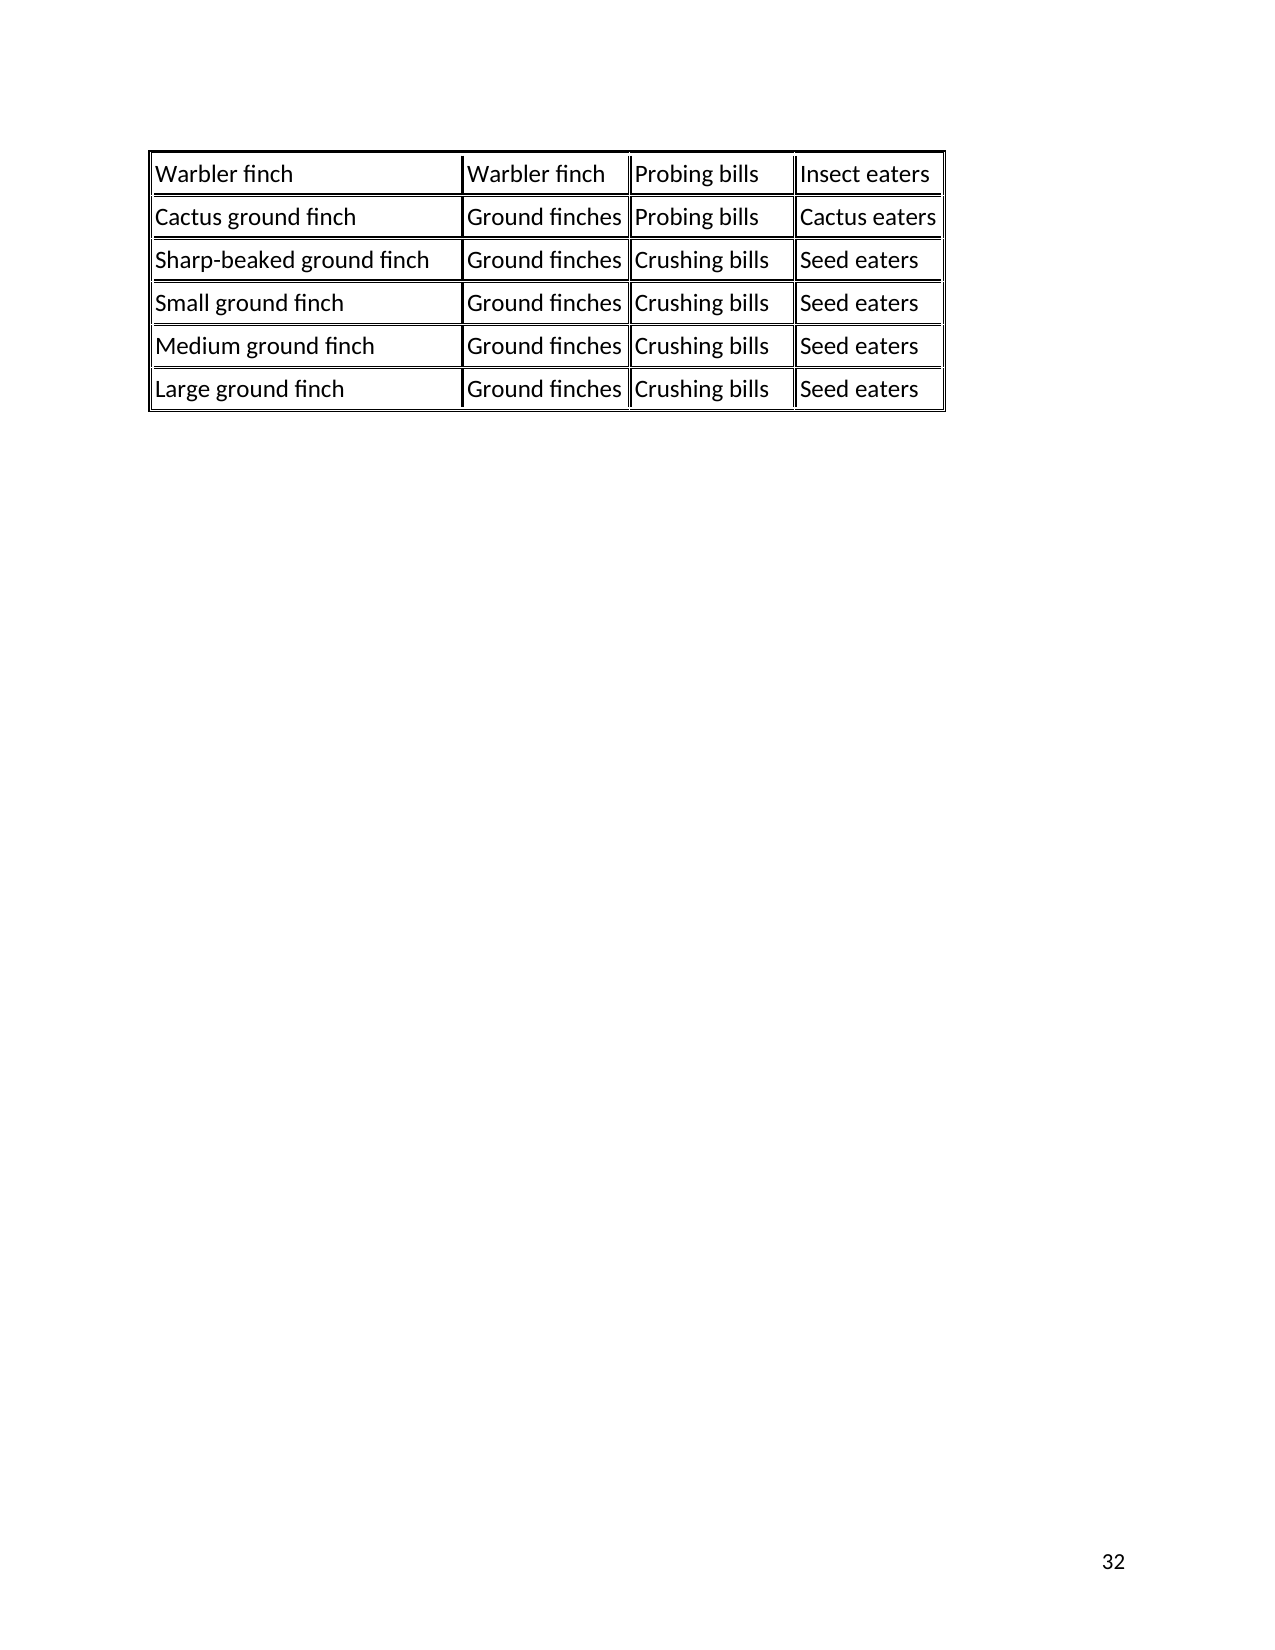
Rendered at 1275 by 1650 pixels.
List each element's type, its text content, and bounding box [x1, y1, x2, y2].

table_cell Probing bills [630, 152, 795, 193]
table_cell Crushing bills [630, 366, 795, 409]
table_cell Crushing bills [632, 326, 793, 366]
table_cell Medium ground finch [152, 323, 461, 366]
table_cell Warbler finch [152, 153, 462, 193]
table_cell Crushing bills [632, 283, 793, 322]
table_cell Warbler finch [462, 152, 630, 193]
table_cell Large ground finch [150, 366, 462, 409]
table_cell Ground finches [464, 240, 628, 279]
table_cell Ground finches [464, 197, 628, 236]
table_cell Cactus ground finch [152, 193, 461, 236]
table_cell Crushing bills [632, 240, 793, 279]
table_cell Ground finches [464, 283, 628, 322]
table_cell Ground finches [462, 366, 630, 409]
table_cell Cactus eaters [797, 193, 943, 236]
table_cell Small ground finch [152, 279, 461, 322]
table_cell Seed eaters [797, 323, 943, 366]
table_cell Ground finches [464, 326, 628, 366]
table_cell Sharp-beaked ground finch [152, 236, 461, 279]
table_cell Insect eaters [795, 153, 943, 193]
table_cell Probing bills [632, 197, 793, 236]
table_cell Seed eaters [795, 366, 944, 409]
table_cell Seed eaters [797, 279, 943, 322]
table_cell Seed eaters [797, 236, 943, 279]
